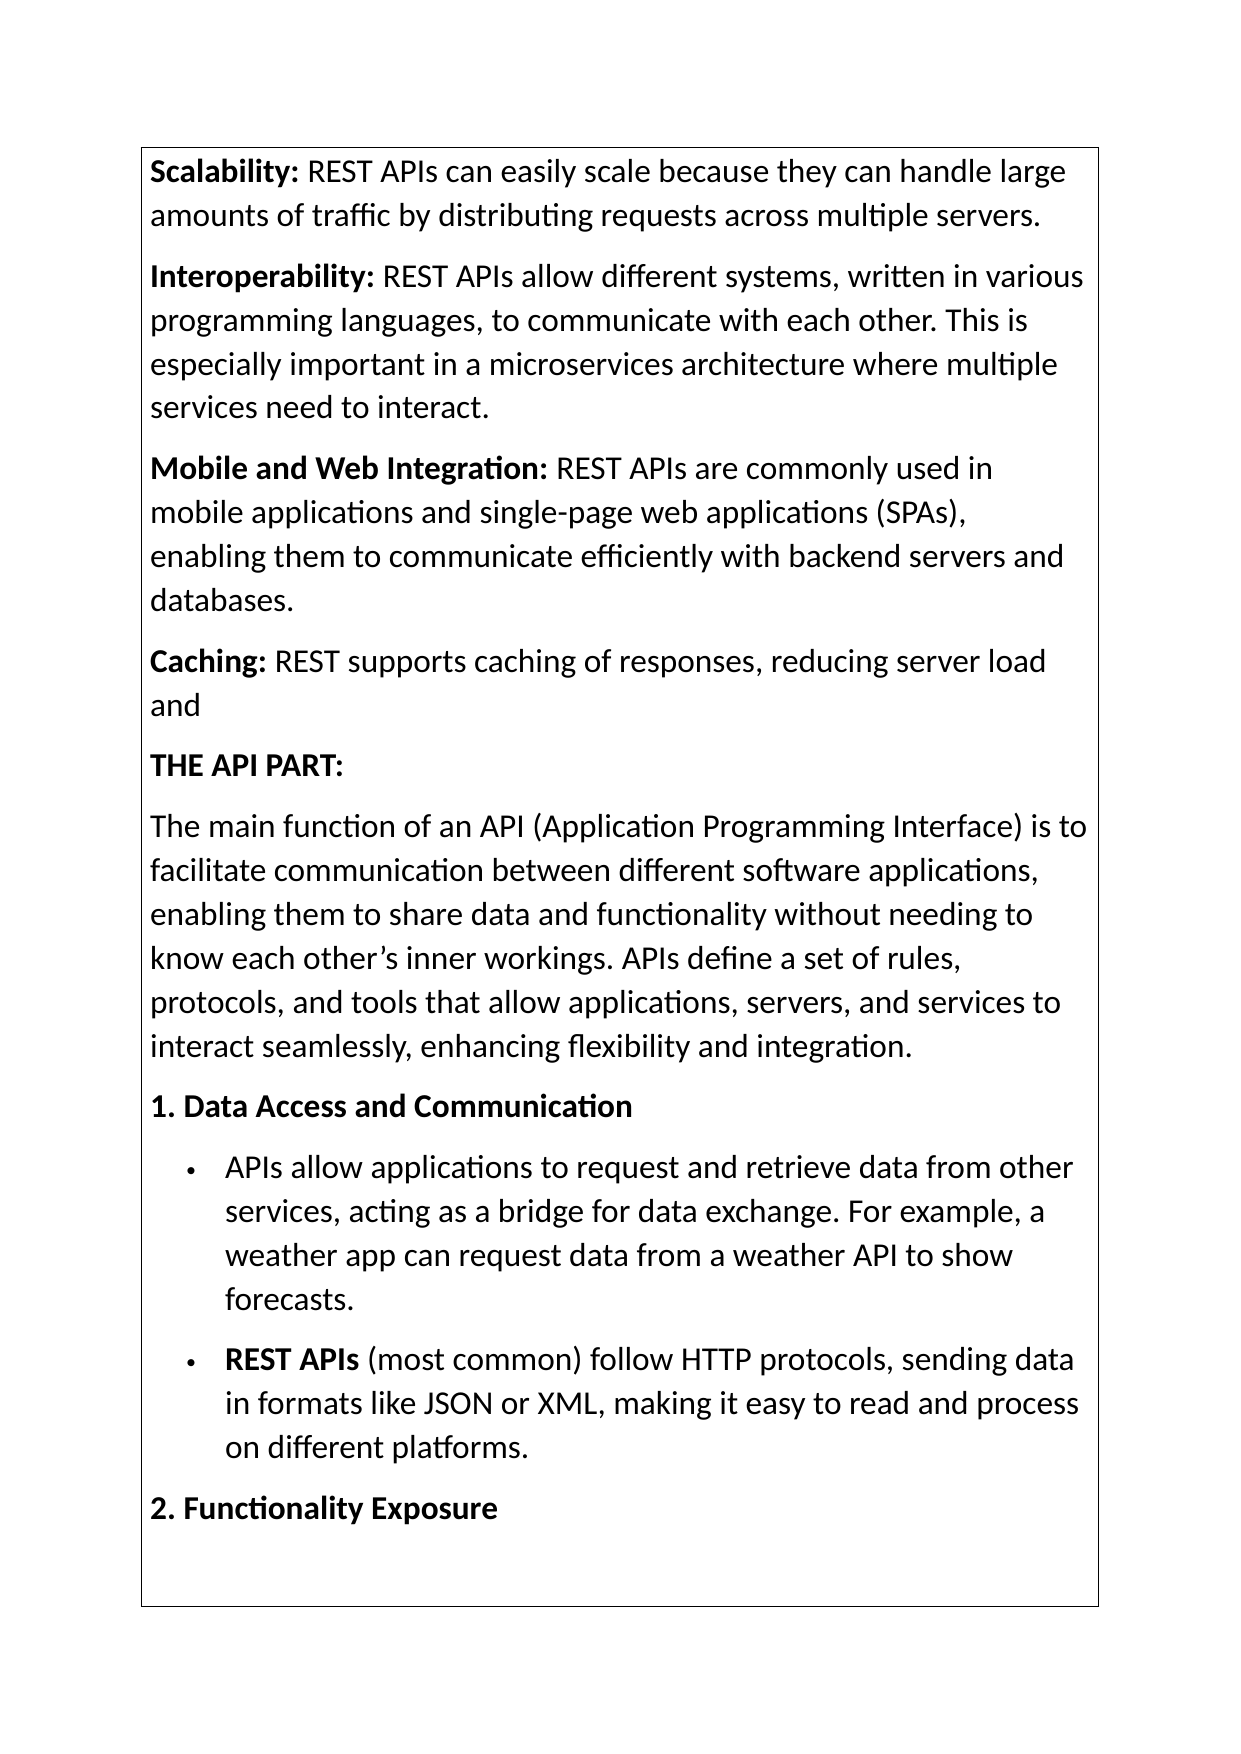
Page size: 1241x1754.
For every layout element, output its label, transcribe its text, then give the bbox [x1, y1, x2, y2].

list APIs allow applications to request and retrieve data from other services, acting as a bridge for data exchange. For example, a weather app can request data from a weather API to show forecasts. [187, 1146, 1090, 1318]
text Interoperability: REST APIs allow different systems, written in various programming languages, to communicate with each other. This is especially important in a microservices architecture where multiple services need to interact. [150, 254, 1090, 427]
text The main function of an API (Application Programming Interface) is to facilitate communication between different software applications, enabling them to share data and functionality without needing to know each other’s inner workings. APIs define a set of rules, protocols, and tools that allow applications, servers, and services to interact seamlessly, enhancing flexibility and integration. [150, 805, 1090, 1065]
text Scalability: REST APIs can easily scale because they can handle large amounts of traffic by distributing requests across multiple servers. [150, 150, 1090, 235]
text THE API PART: [150, 744, 1090, 785]
text 2. Functionality Exposure [150, 1487, 1090, 1528]
list Caching: REST supports caching of responses, reducing server load and [150, 639, 1090, 724]
text 1. Data Access and Communication [150, 1085, 1090, 1126]
text Mobile and Web Integration: REST APIs are commonly used in mobile applications and single-page web applications (SPAs), enabling them to communicate efficiently with backend servers and databases. [150, 447, 1090, 620]
list REST APIs (most common) follow HTTP protocols, sending data in formats like JSON or XML, making it easy to read and process on different platforms. [187, 1338, 1090, 1467]
